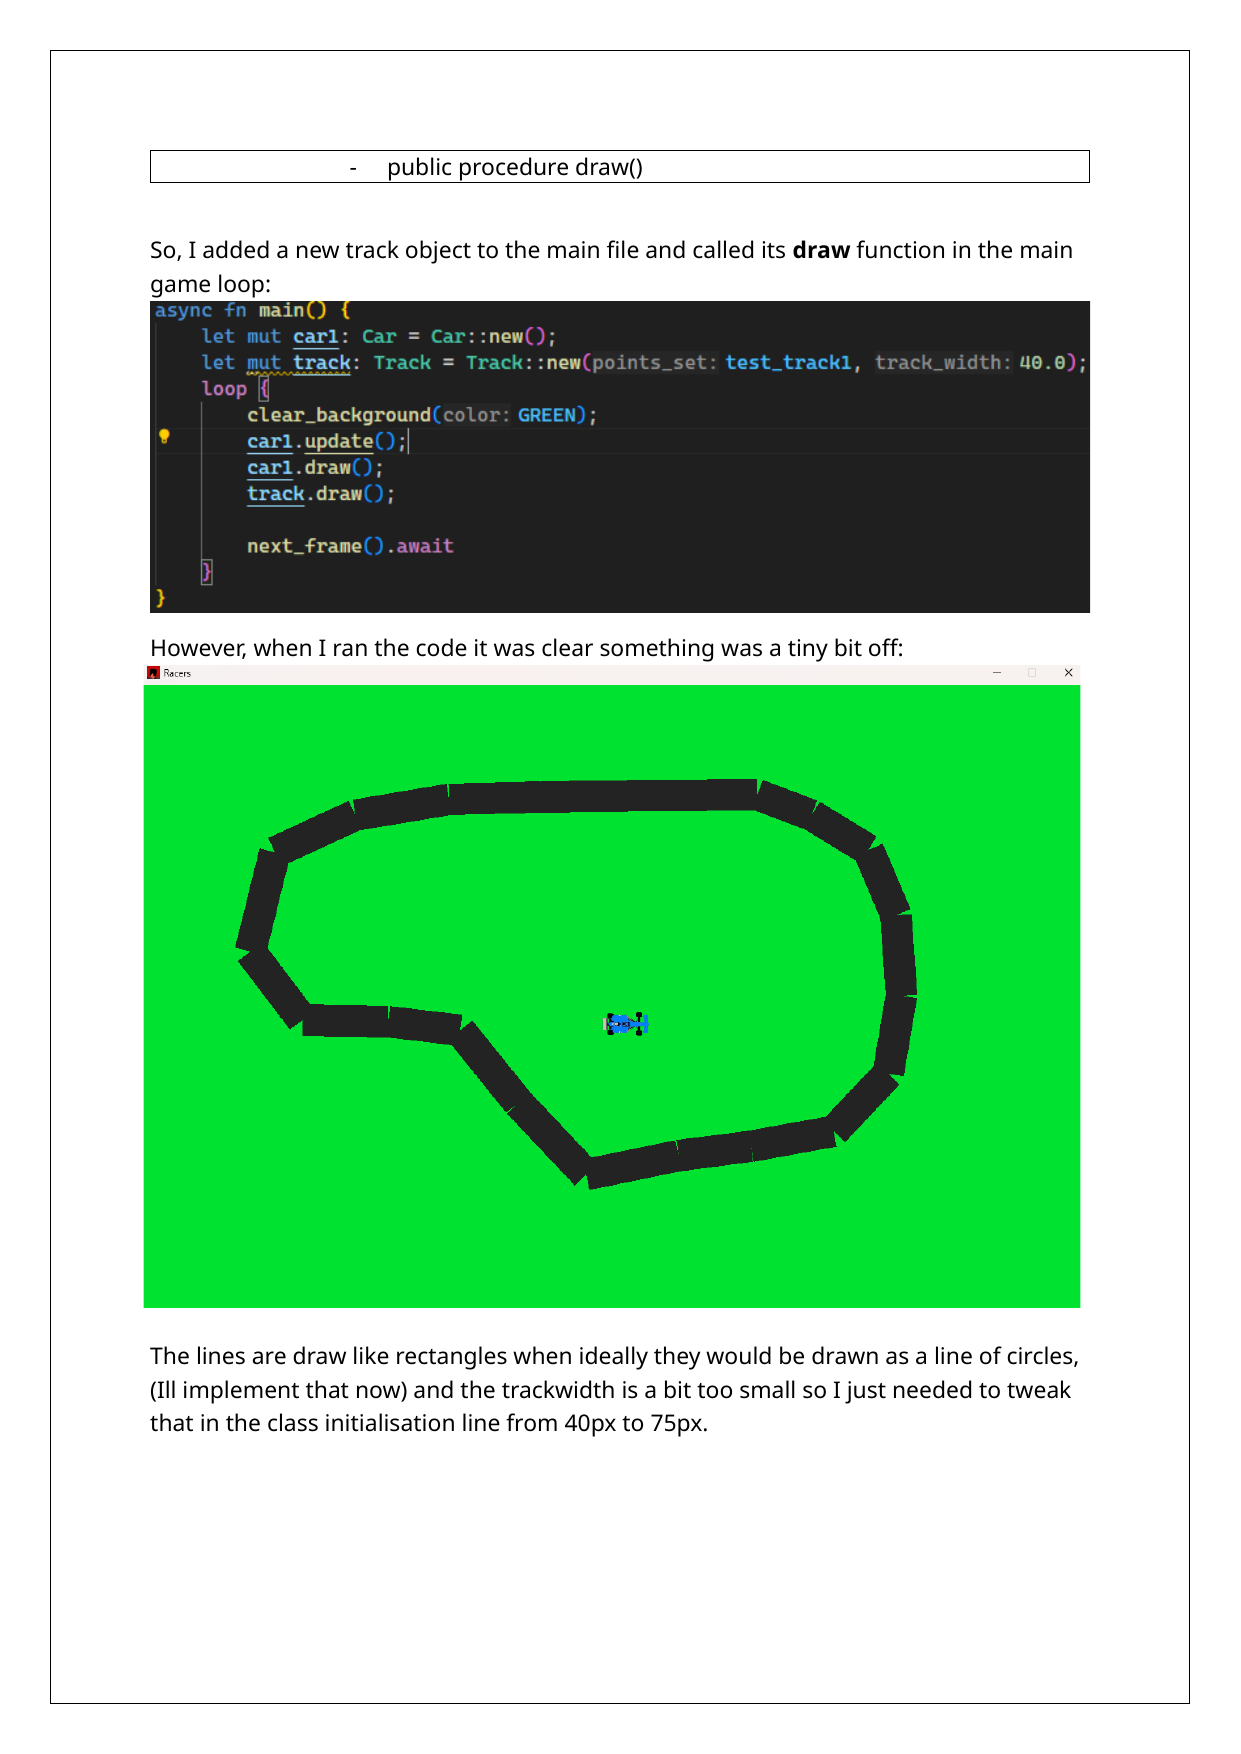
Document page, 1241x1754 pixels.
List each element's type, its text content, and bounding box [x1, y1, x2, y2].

picture [142, 665, 1080, 1307]
picture [150, 301, 1091, 613]
text So, I added a new track object to the main file and called its draw function in the main game loop: [150, 234, 1090, 301]
text However, when I ran the code it was clear something was a tiny bit off: [150, 632, 1090, 663]
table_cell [151, 151, 1089, 182]
